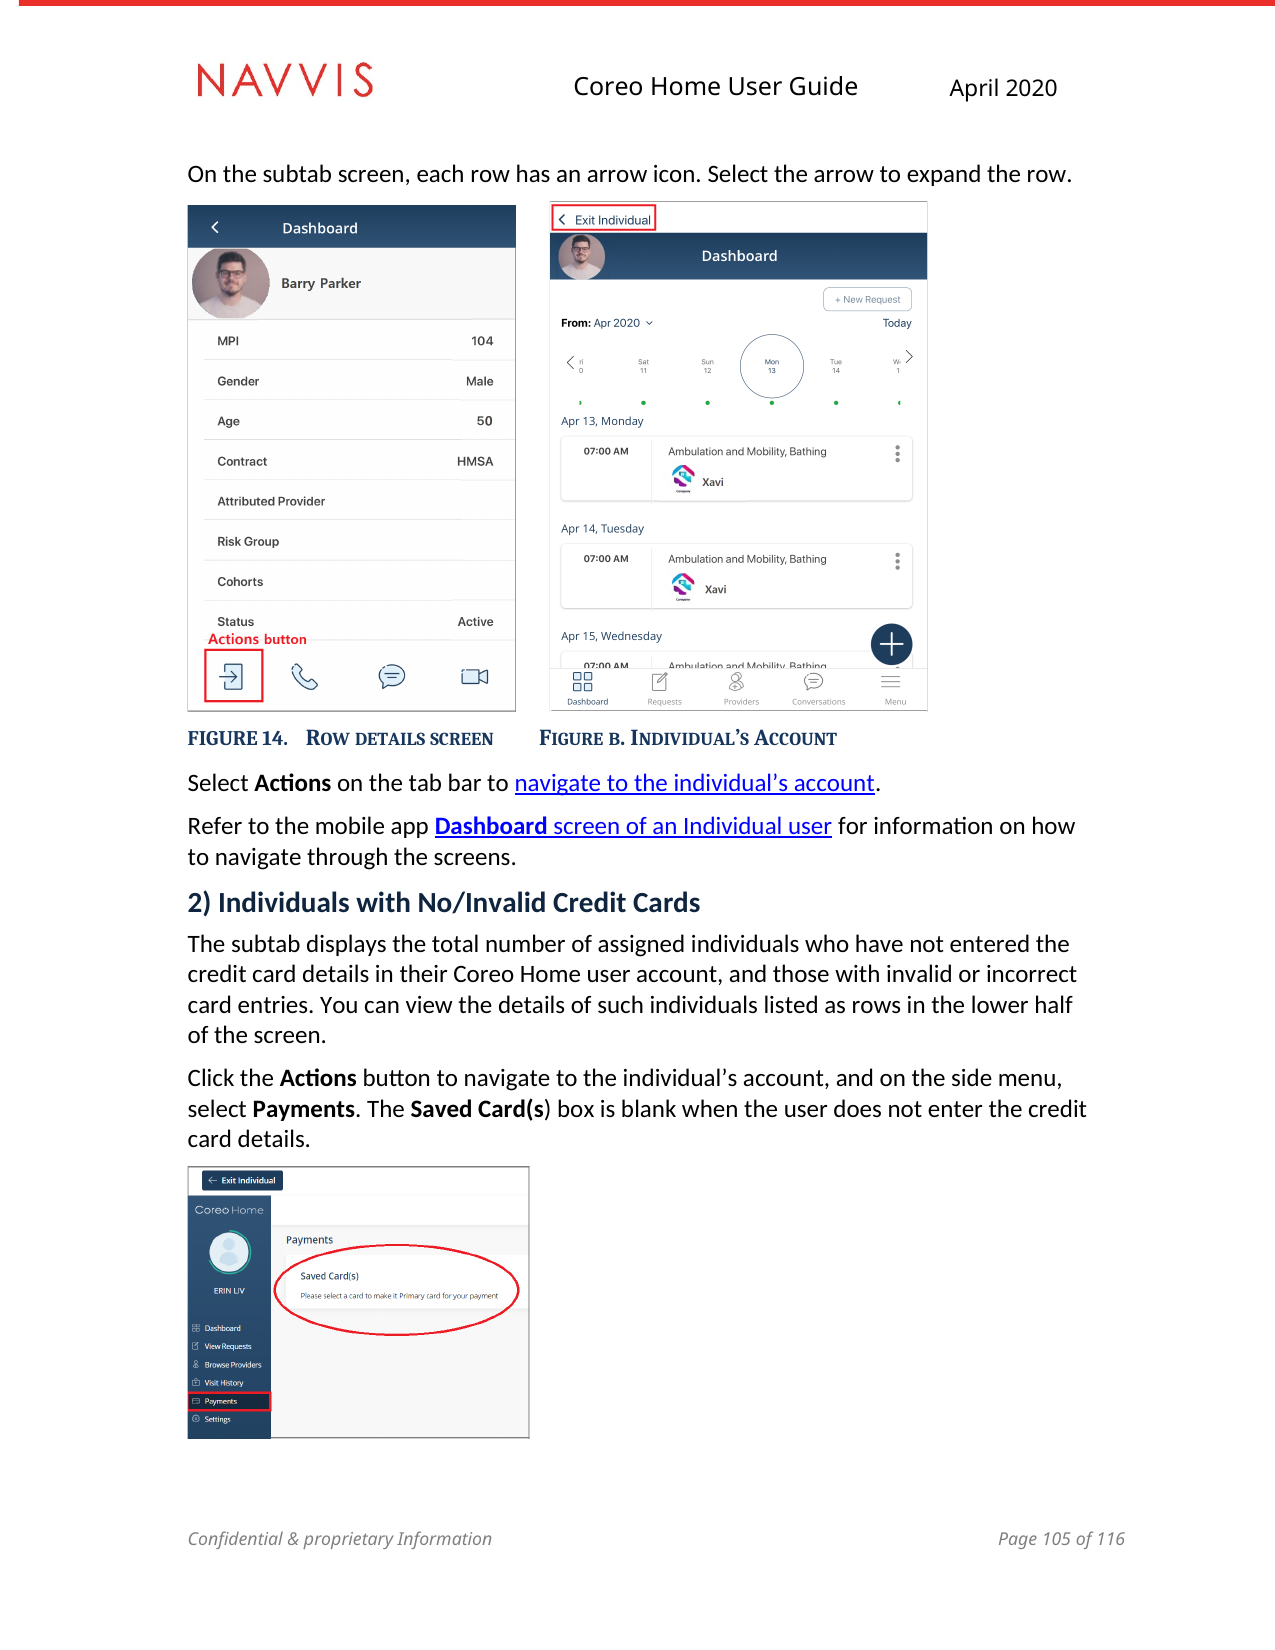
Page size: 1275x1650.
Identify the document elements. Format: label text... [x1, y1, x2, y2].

text Refer to the mobile app Dashboard screen of an Individual user for information on how to navigate through the screens. [187, 810, 1087, 871]
text The subtab displays the total number of assigned individuals who have not entered the credit card details in their Coreo Home user account, and those with invalid or incorrect card entries. You can view the details of such individuals listed as rows in the lower half of the screen. [187, 928, 1087, 1050]
picture [549, 201, 928, 712]
text Click the Actions button to navigate to the individual’s account, and on the side menu, select Payments. The Saved Card(s) box is blank when the user does not enter the credit card details. [187, 1062, 1087, 1154]
text Select Actions on the tab bar to navigate to the individual’s account. [187, 767, 1087, 798]
text On the subtab screen, each row has an arrow icon. Select the arrow to expand the row. [187, 158, 1087, 189]
picture [187, 1166, 530, 1439]
picture [187, 55, 383, 104]
subtitle 2) Individuals with No/Invalid Credit Cards [187, 884, 1087, 919]
text Row details screen Figure b. Individual’s Account [187, 724, 1058, 751]
picture [187, 205, 516, 712]
